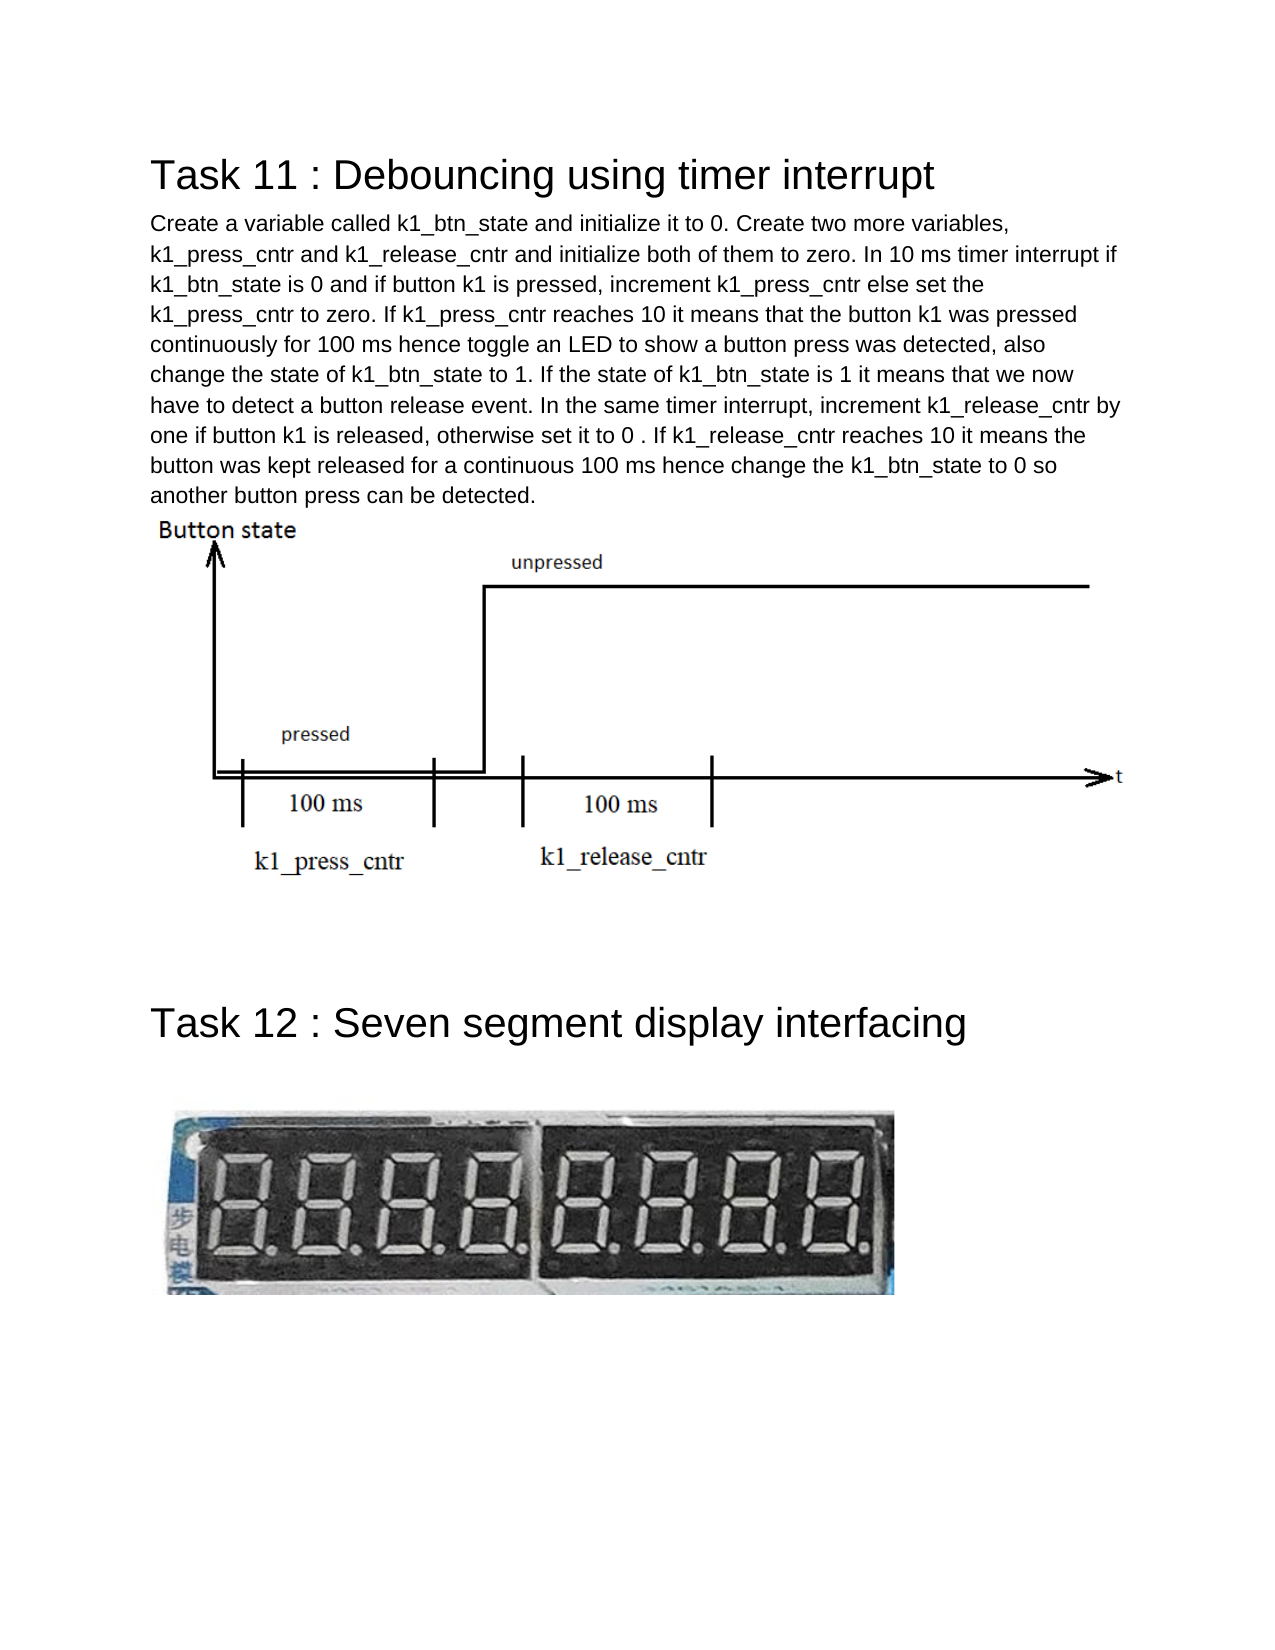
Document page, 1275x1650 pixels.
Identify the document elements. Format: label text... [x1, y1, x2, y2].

picture [150, 1089, 895, 1295]
subtitle Task 12 : Seven segment display interfacing [150, 999, 1125, 1047]
picture [150, 512, 1125, 923]
subtitle Task 11 : Debouncing using timer interrupt [150, 150, 1125, 198]
text Create a variable called k1_btn_state and initialize it to 0. Create two more variables, k1_press_cntr and k1_release_cntr and initialize both of them to zero. In 10 ms timer interrupt if k1_btn_state is 0 and if button k1 is pressed, increment k1_press_cntr else set the k1_press_cntr to zero. If k1_press_cntr reaches 10 it means that the button k1 was pressed continuously for 100 ms hence toggle an LED to show a button press was detected, also change the state of k1_btn_state to 1. If the state of k1_btn_state is 1 it means that we now have to detect a button release event. In the same timer interrupt, increment k1_release_cntr by one if button k1 is released, otherwise set it to 0 . If k1_release_cntr reaches 10 it means the button was kept released for a continuous 100 ms hence change the k1_btn_state to 0 so another button press can be detected. [150, 210, 1125, 509]
